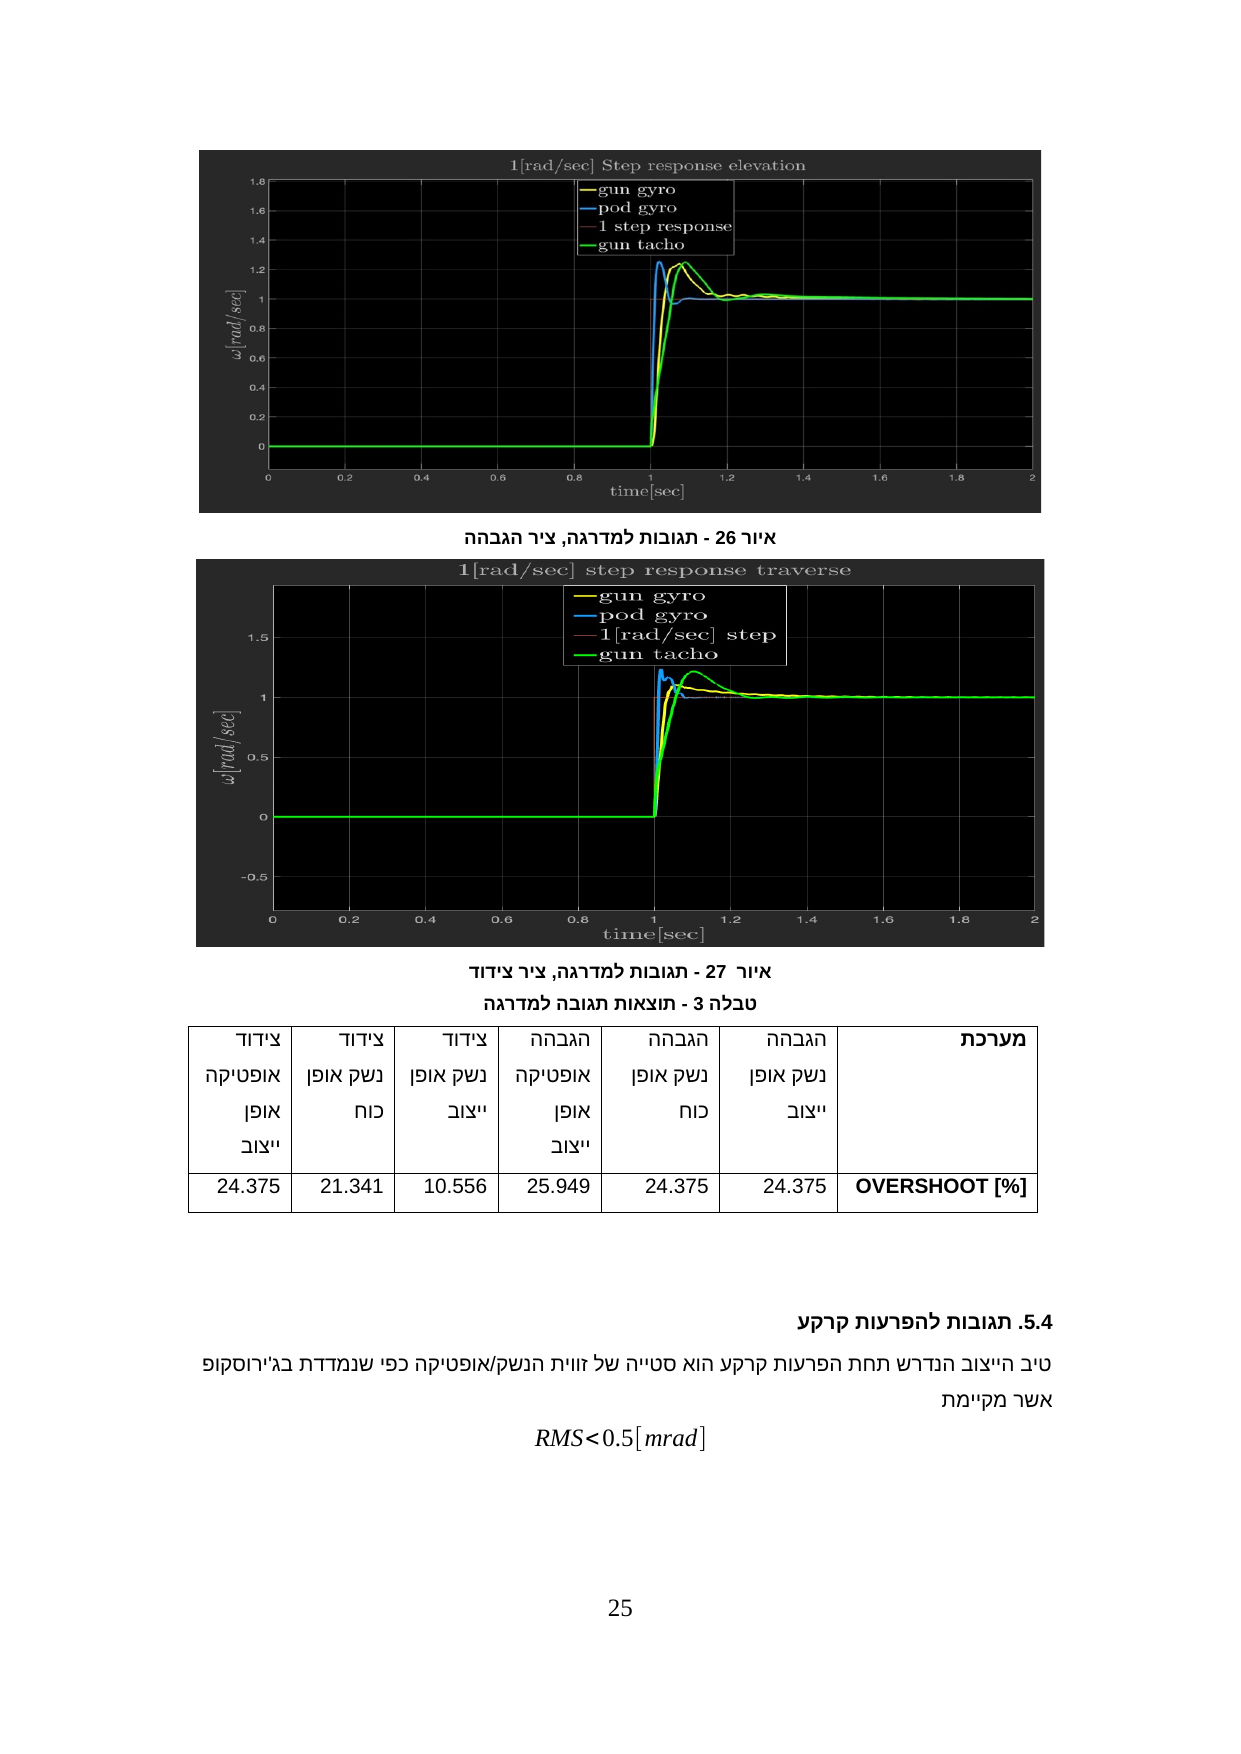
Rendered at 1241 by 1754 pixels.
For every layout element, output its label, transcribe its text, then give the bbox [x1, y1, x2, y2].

table_header מערכת [838, 1027, 1037, 1173]
picture [196, 559, 1045, 947]
text טבלה 3 - תוצאות תגובה למדרגה [187, 993, 1053, 1015]
table_cell 24.375 [189, 1174, 291, 1212]
table_cell OVERSHOOT [%] [838, 1174, 1037, 1212]
table_header הגבהה נשק אופן כוח [602, 1027, 719, 1173]
table_header צידוד נשק אופן ייצוב [395, 1027, 498, 1173]
table_cell 24.375 [602, 1174, 719, 1212]
table_cell 24.375 [720, 1174, 837, 1212]
picture [199, 150, 1042, 513]
table_header צידוד נשק אופן כוח [292, 1027, 394, 1173]
text איור 27 - תגובות למדרגה, ציר צידוד [187, 961, 1053, 982]
subtitle 5.4. תגובות להפרעות קרקע [187, 1310, 1053, 1334]
table_cell 10.556 [395, 1174, 498, 1212]
table_header הגבהה נשק אופן ייצוב [720, 1027, 837, 1173]
table_cell 21.341 [292, 1174, 394, 1212]
table_header הגבהה אופטיקה אופן ייצוב [499, 1027, 601, 1173]
text איור 26 - תגובות למדרגה, ציר הגבהה [187, 527, 1053, 548]
table_cell 25.949 [499, 1174, 601, 1212]
text טיב הייצוב הנדרש תחת הפרעות קרקע הוא סטייה של זווית הנשק/אופטיקה כפי שנמדדת בג'ירוסקופ אשר מקיימת [187, 1352, 1053, 1412]
table_header צידוד אופטיקה אופן ייצוב [189, 1027, 291, 1173]
